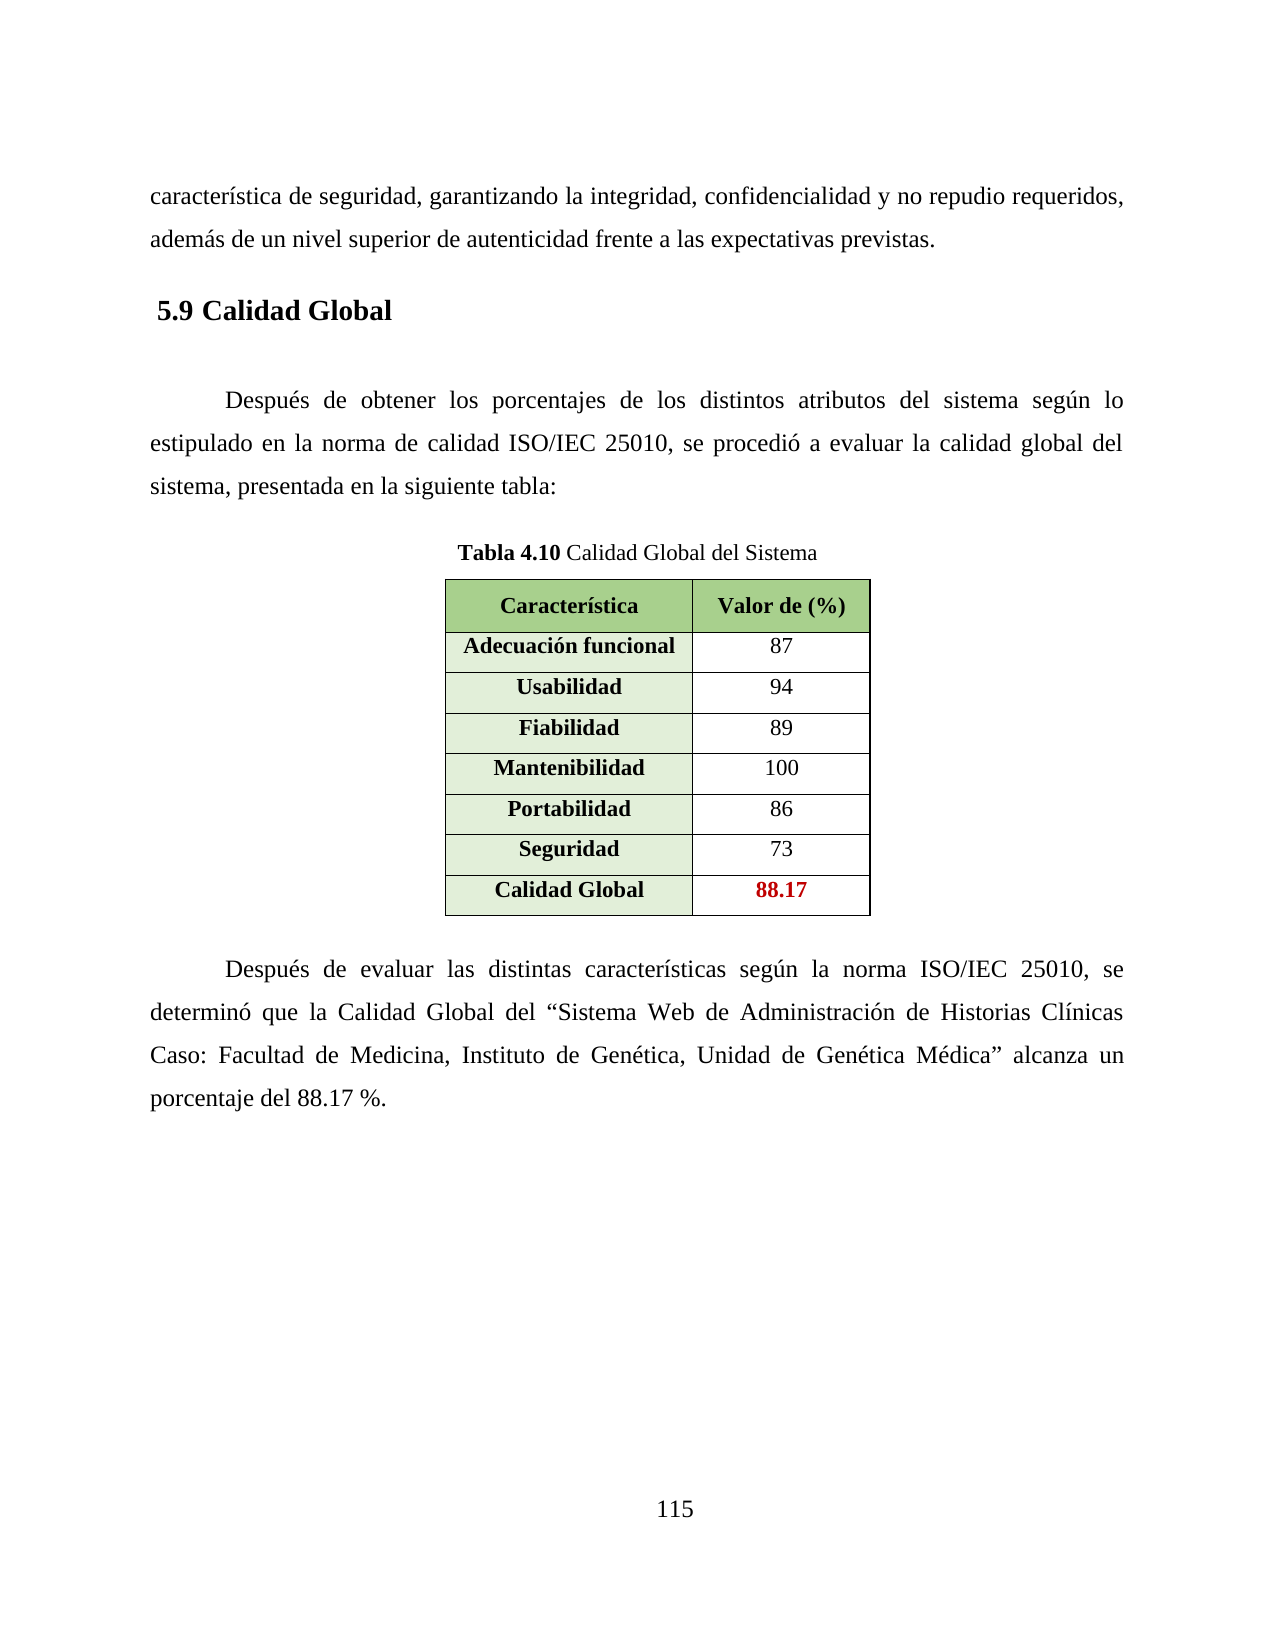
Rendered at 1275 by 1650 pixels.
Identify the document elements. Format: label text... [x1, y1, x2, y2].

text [150, 181, 1125, 253]
table_cell Mantenibilidad [446, 754, 692, 794]
table_cell 86 [693, 795, 869, 834]
table_cell Usabilidad [446, 673, 692, 713]
table_cell 87 [693, 633, 869, 672]
table_cell 88.17 [693, 876, 869, 915]
table_header Valor de (%) [693, 580, 869, 632]
table_cell 100 [693, 754, 869, 794]
table_header Característica [446, 580, 692, 632]
text Después de evaluar las distintas características según la norma ISO/IEC 25010, se determinó que la Calidad Global del “Sistema Web de Administración de Historias Clínicas Caso: Facultad de Medicina, Instituto de Genética, Unidad de Genética Médica” alcanza un porcentaje del 88.17 %. [150, 954, 1125, 1112]
table_cell 89 [693, 714, 869, 753]
table_cell 94 [693, 673, 869, 713]
table_cell Portabilidad [446, 795, 692, 834]
table_cell Seguridad [446, 835, 692, 875]
table_cell Adecuación funcional [446, 633, 692, 672]
table_cell 73 [693, 835, 869, 875]
text Tabla 4.10 Calidad Global del Sistema [150, 539, 1125, 565]
table_cell Calidad Global [446, 876, 692, 915]
subtitle Calidad Global [157, 293, 1125, 326]
text Después de obtener los porcentajes de los distintos atributos del sistema según lo estipulado en la norma de calidad ISO/IEC 25010, se procedió a evaluar la calidad global del sistema, presentada en la siguiente tabla: [150, 385, 1125, 500]
table_cell Fiabilidad [446, 714, 692, 753]
